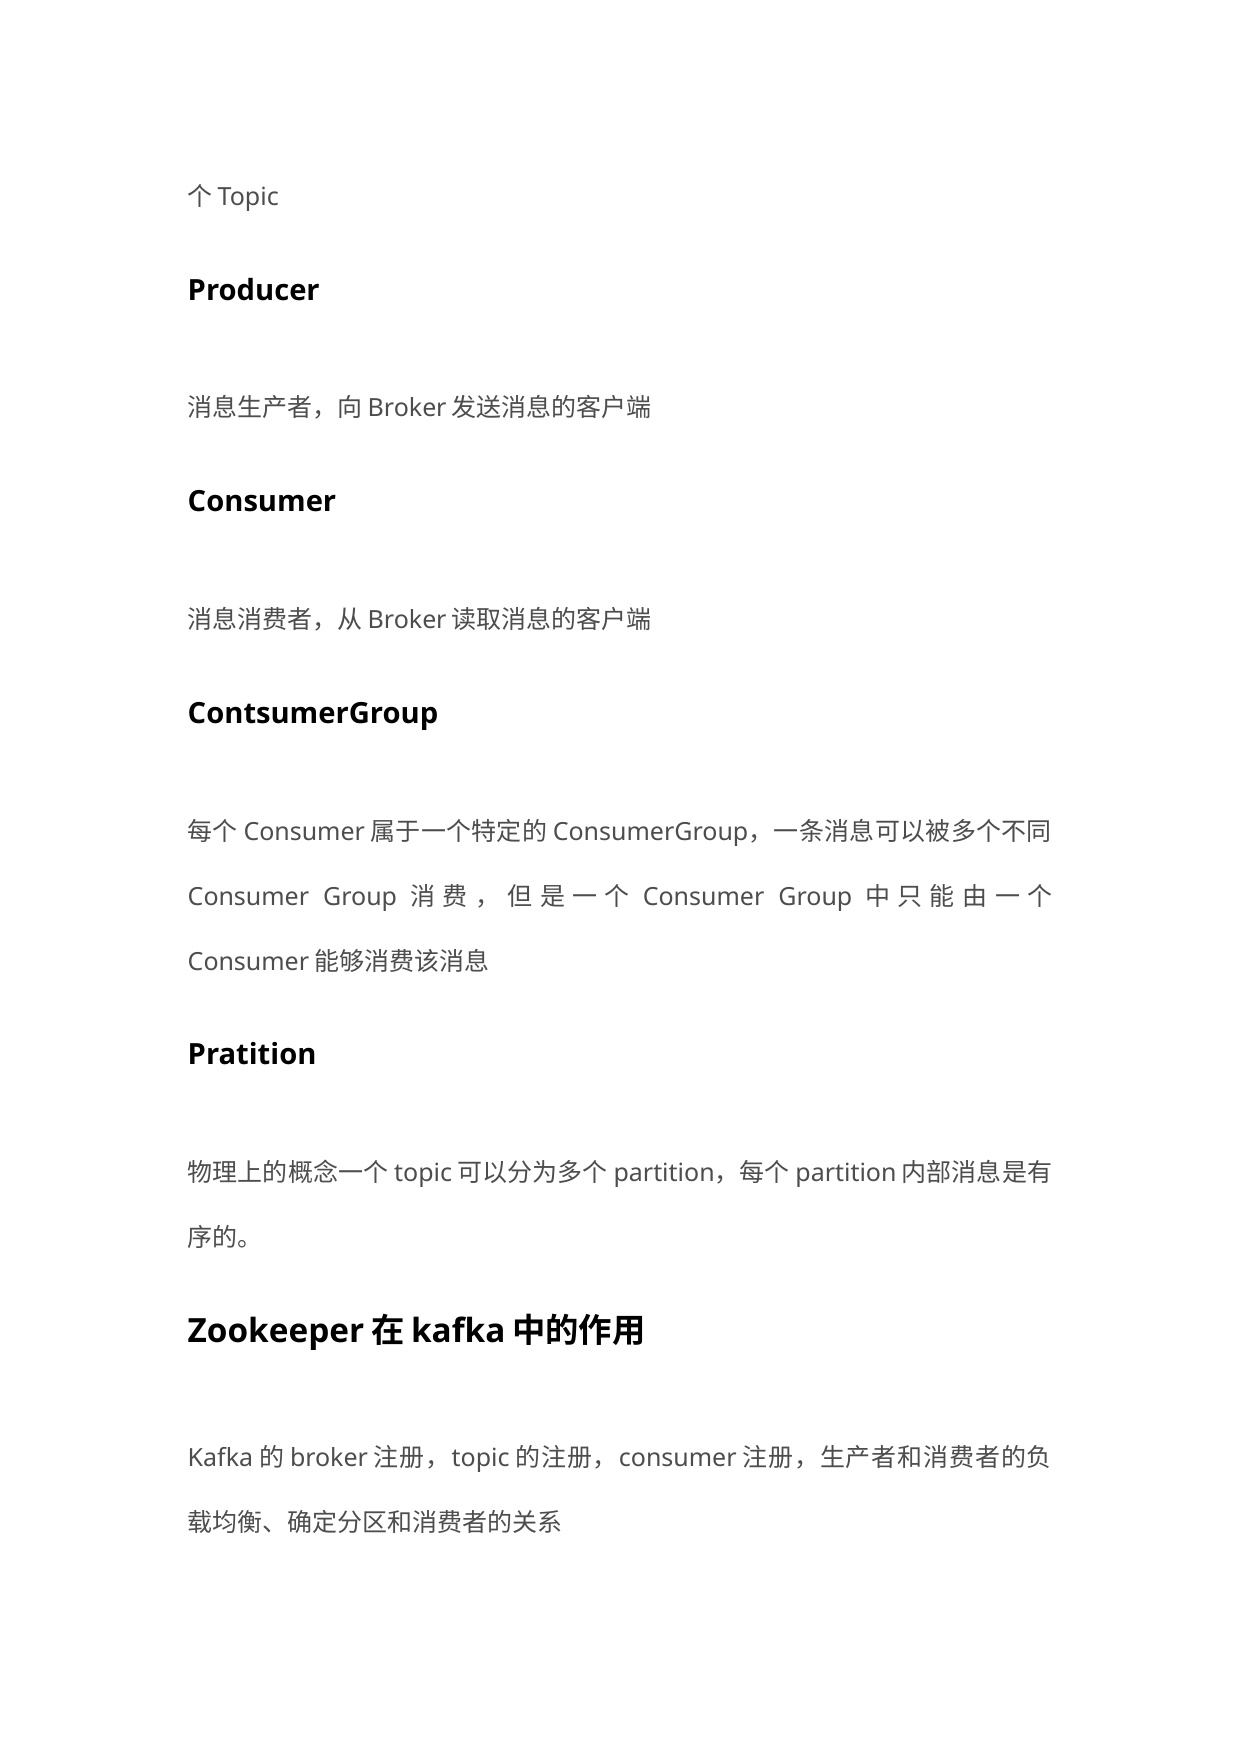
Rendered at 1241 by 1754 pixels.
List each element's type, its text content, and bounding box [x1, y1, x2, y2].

text Kafka的broker注册，topic的注册，consumer注册，生产者和消费者的负载均衡、确定分区和消费者的关系 [187, 1423, 1053, 1553]
text 物理上的概念一个topic可以分为多个partition，每个partition内部消息是有序的。 [187, 1138, 1053, 1268]
subtitle ContsumerGroup [187, 679, 1053, 744]
subtitle Zookeeper在kafka中的作用 [187, 1295, 1053, 1360]
subtitle Consumer [187, 468, 1053, 533]
text 消息消费者，从Broker读取消息的客户端 [187, 585, 1053, 650]
text 消息生产者，向Broker发送消息的客户端 [187, 373, 1053, 438]
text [187, 162, 1053, 227]
subtitle Pratition [187, 1021, 1053, 1086]
subtitle Producer [187, 256, 1053, 321]
text 每个Consumer属于一个特定的ConsumerGroup，一条消息可以被多个不同Consumer Group消费，但是一个Consumer Group中只能由一个Consumer能够消费该消息 [187, 797, 1053, 992]
